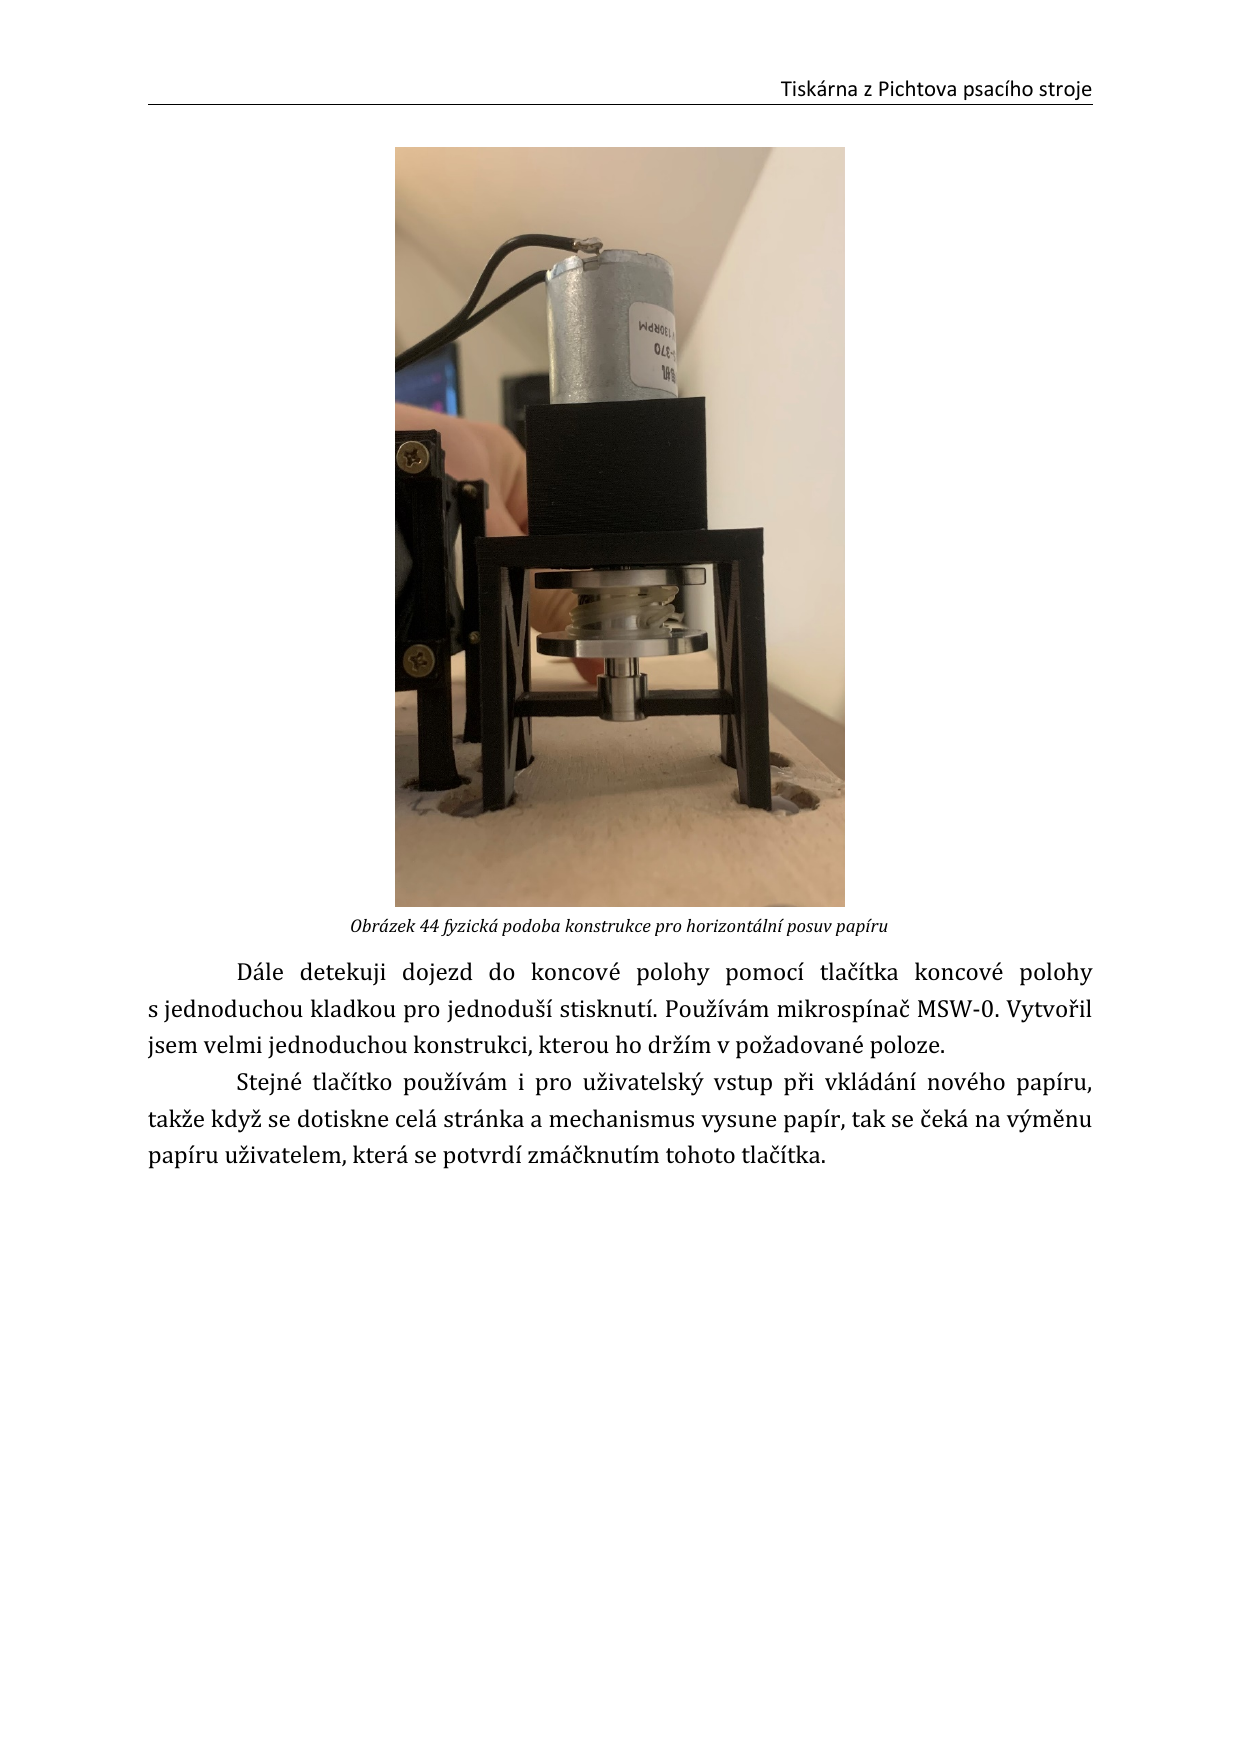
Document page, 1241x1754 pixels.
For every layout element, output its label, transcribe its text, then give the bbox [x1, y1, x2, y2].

picture [395, 147, 845, 907]
text Dále detekuji dojezd do koncové polohy pomocí tlačítka koncové polohy s jednoduchou kladkou pro jednoduší stisknutí. Používám mikrospínač MSW-0. Vytvořil jsem velmi jednoduchou konstrukci, kterou ho držím v požadované poloze. [148, 957, 1093, 1059]
text Obrázek 44 fyzická podoba konstrukce pro horizontální posuv papíru [148, 914, 1093, 936]
text Stejné tlačítko používám i pro uživatelský vstup při vkládání nového papíru, takže když se dotiskne celá stránka a mechanismus vysune papír, tak se čeká na výměnu papíru uživatelem, která se potvrdí zmáčknutím tohoto tlačítka. [148, 1067, 1093, 1169]
